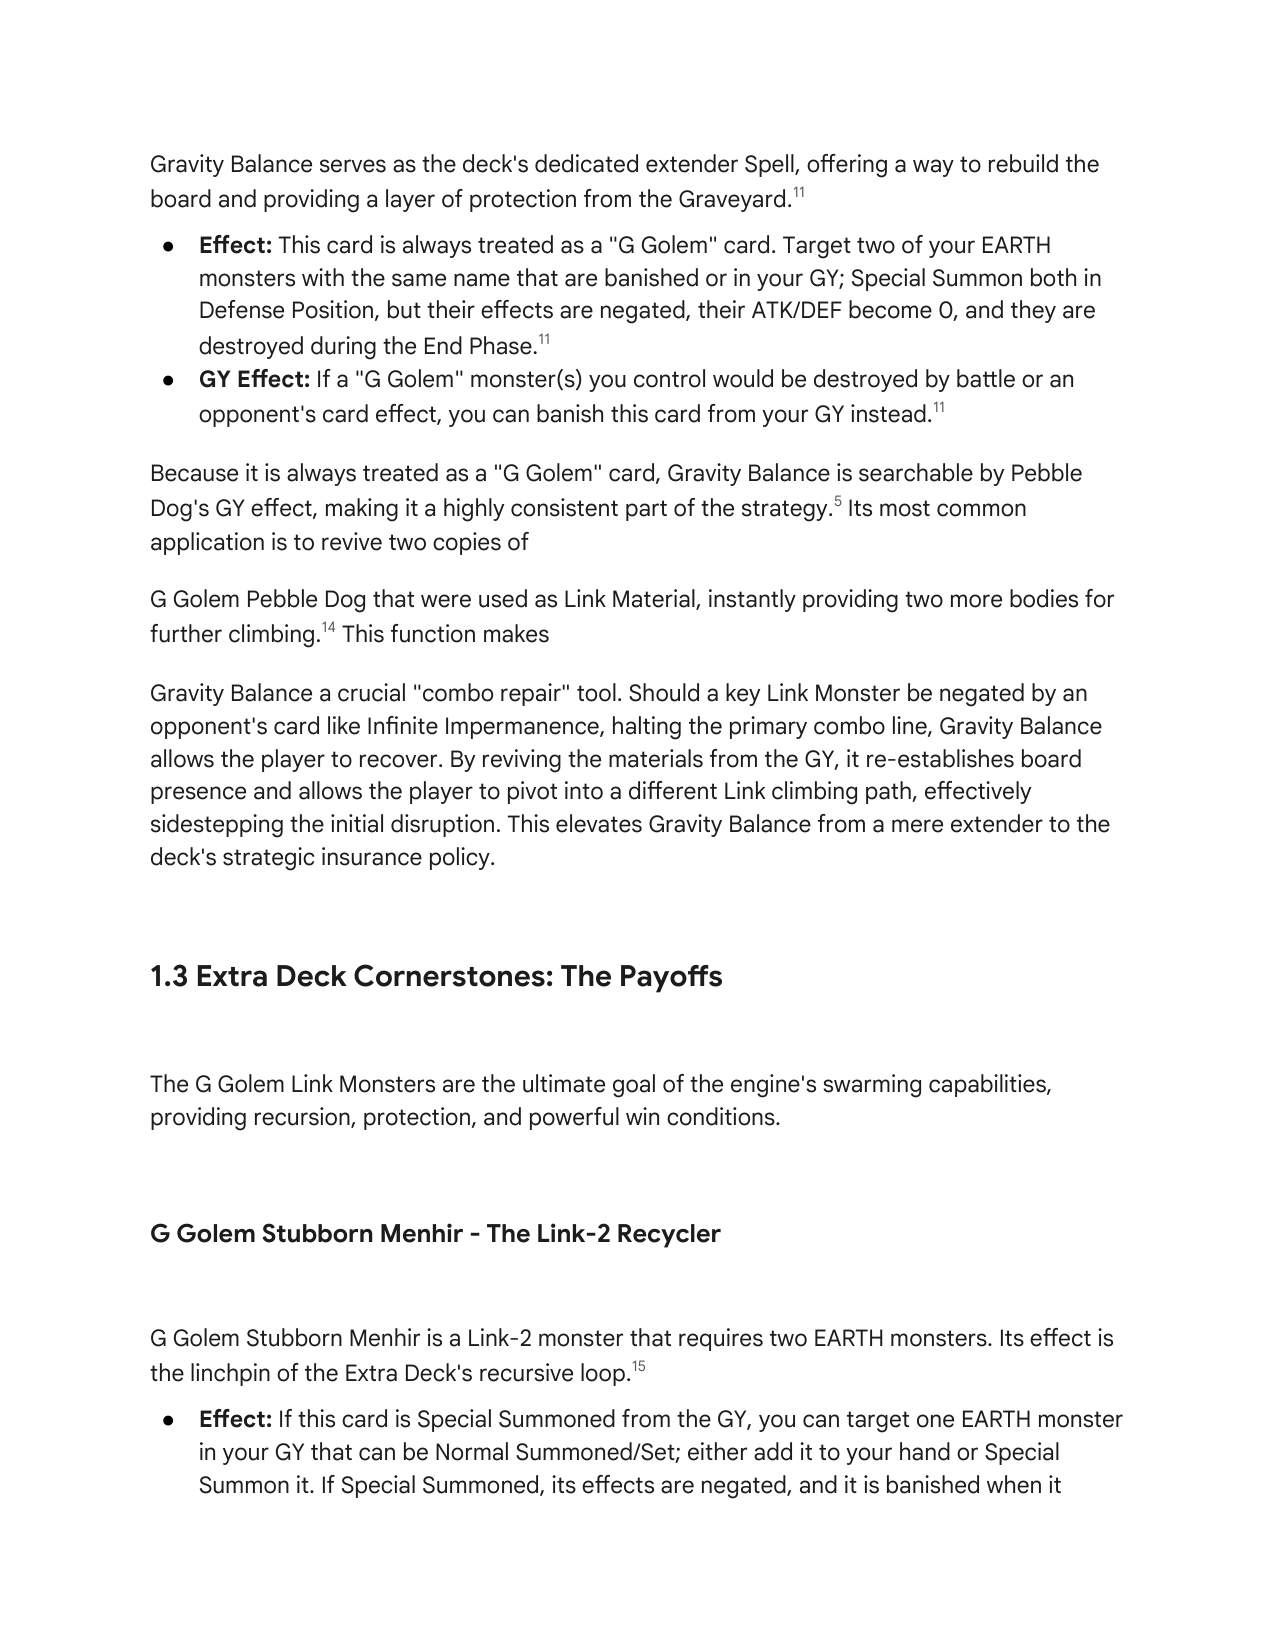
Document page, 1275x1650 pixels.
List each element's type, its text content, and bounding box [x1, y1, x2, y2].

text Because it is always treated as a "G Golem" card, Gravity Balance is searchable by Pebble Dog's GY effect, making it a highly consistent part of the strategy.5 Its most common application is to revive two copies of [150, 459, 1125, 557]
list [161, 1406, 1125, 1500]
list GY Effect: If a "G Golem" monster(s) you control would be destroyed by battle or an opponent's card effect, you can banish this card from your GY instead.11 [161, 366, 1125, 430]
text G Golem Pebble Dog that were used as Link Material, instantly providing two more bodies for further climbing.14 This function makes [150, 586, 1125, 650]
subtitle 1.3 Extra Deck Cornerstones: The Payoffs [150, 958, 1125, 995]
text Gravity Balance serves as the deck's dedicated extender Spell, offering a way to rebuild the board and providing a layer of protection from the Graveyard.11 [150, 150, 1125, 214]
text G Golem Stubborn Menhir is a Link-2 monster that requires two EARTH monsters. Its effect is the linchpin of the Extra Deck's recursive loop.15 [150, 1324, 1125, 1389]
text The G Golem Link Monsters are the ultimate goal of the engine's swarming capabilities, providing recursion, protection, and powerful win conditions. [150, 1070, 1125, 1132]
text Gravity Balance a crucial "combo repair" tool. Should a key Link Monster be negated by an opponent's card like Infinite Impermanence, halting the primary combo line, Gravity Balance allows the player to recover. By reviving the materials from the GY, it re-establishes board presence and allows the player to pivot into a different Link climbing path, effectively sidestepping the initial disruption. This elevates Gravity Balance from a mere extender to the deck's strategic insurance policy. [150, 679, 1125, 872]
subtitle G Golem Stubborn Menhir - The Link-2 Recycler [150, 1218, 1125, 1250]
list Effect: This card is always treated as a "G Golem" card. Target two of your EARTH monsters with the same name that are banished or in your GY; Special Summon both in Defense Position, but their effects are negated, their ATK/DEF become 0, and they are destroyed during the End Phase.11 [161, 231, 1125, 361]
